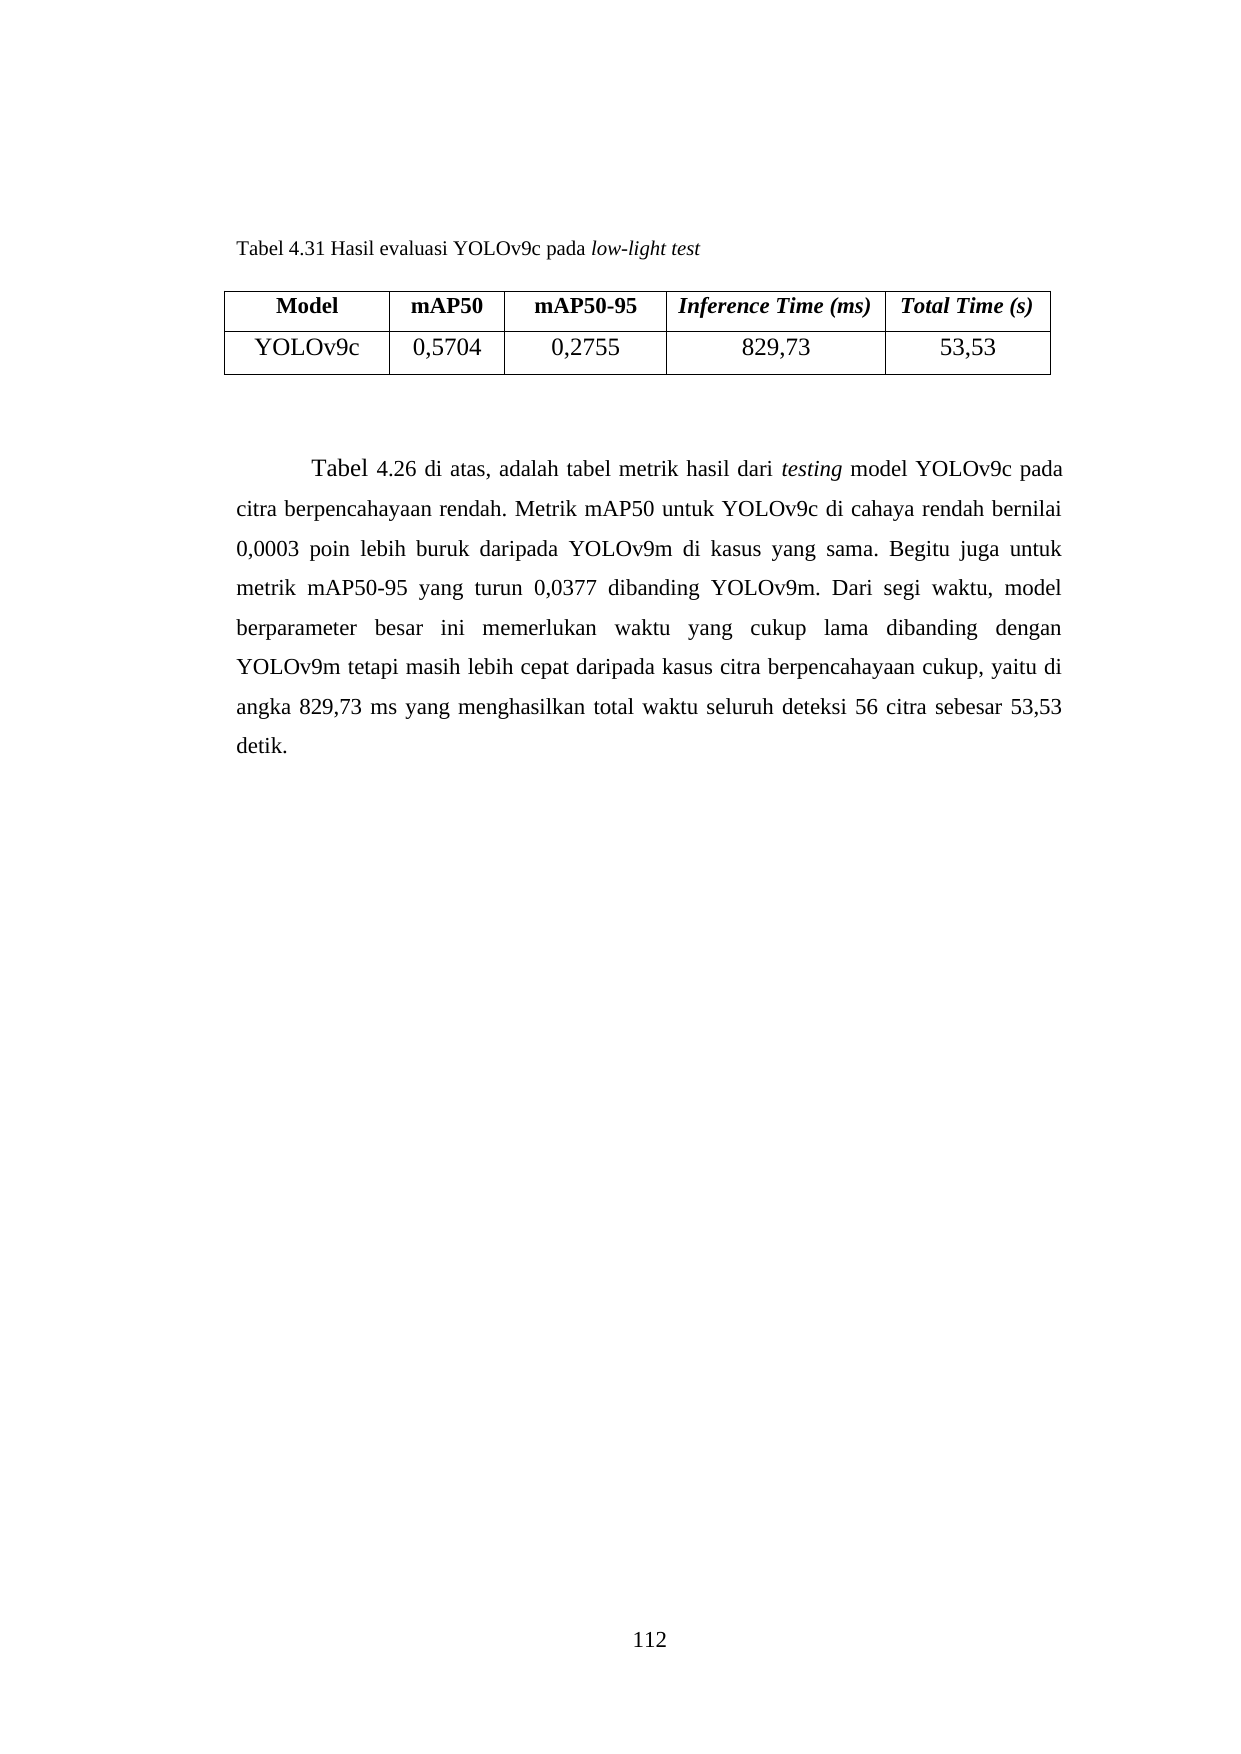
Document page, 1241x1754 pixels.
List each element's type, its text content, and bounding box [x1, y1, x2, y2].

text Tabel 4.26 di atas, adalah tabel metrik hasil dari testing model YOLOv9c pada citra berpencahayaan rendah. Metrik mAP50 untuk YOLOv9c di cahaya rendah bernilai 0,0003 poin lebih buruk daripada YOLOv9m di kasus yang sama. Begitu juga untuk metrik mAP50-95 yang turun 0,0377 dibanding YOLOv9m. Dari segi waktu, model berparameter besar ini memerlukan waktu yang cukup lama dibanding dengan YOLOv9m tetapi masih lebih cepat daripada kasus citra berpencahayaan cukup, yaitu di angka 829,73 ms yang menghasilkan total waktu seluruh deteksi 56 citra sebesar 53,53 detik. [236, 453, 1063, 758]
table_header mAP50-95 [505, 292, 666, 331]
table_header mAP50 [390, 292, 504, 331]
table_cell 829,73 [667, 332, 885, 374]
table_header Inference Time (ms) [667, 292, 885, 331]
table_cell 53,53 [886, 332, 1050, 374]
table_header Total Time (s) [886, 292, 1050, 331]
table_cell 0,5704 [390, 332, 504, 374]
table_header Model [225, 292, 389, 331]
table_cell YOLOv9c [225, 332, 389, 374]
table_cell 0,2755 [505, 332, 666, 374]
